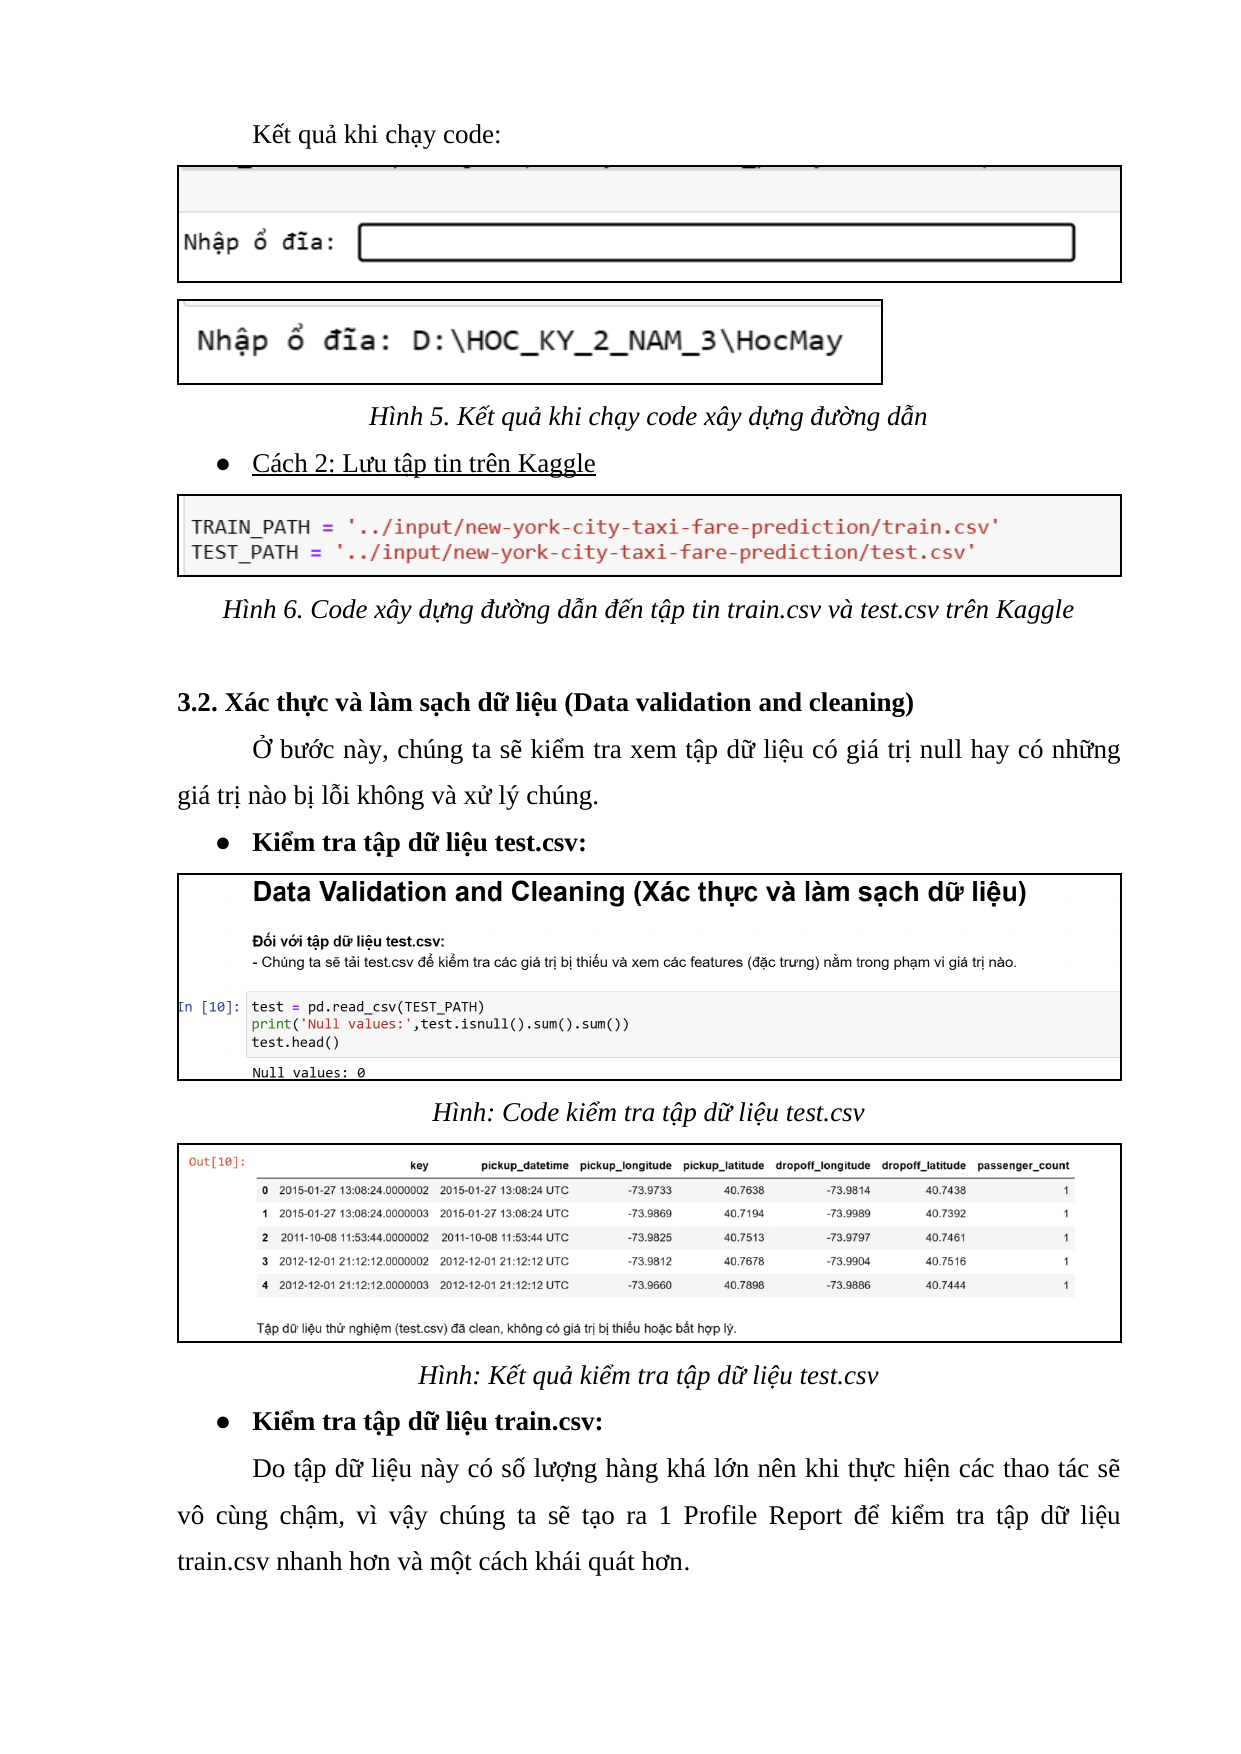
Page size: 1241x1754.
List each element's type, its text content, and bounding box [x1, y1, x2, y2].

text Kết quả khi chạy code: [177, 118, 1122, 165]
picture [179, 301, 881, 383]
picture [179, 875, 1120, 1079]
picture [179, 167, 1120, 281]
text Ở bước này, chúng ta sẽ kiểm tra xem tập dữ liệu có giá trị null hay có những giá trị nào bị lỗi không và xử lý chúng. [177, 733, 1122, 811]
subtitle 3.2. Xác thực và làm sạch dữ liệu (Data validation and cleaning) [177, 686, 1122, 717]
list Kiểm tra tập dữ liệu train.csv: [214, 1405, 1122, 1437]
picture [179, 1145, 1120, 1341]
text Hình: Kết quả kiểm tra tập dữ liệu test.csv [177, 1359, 1122, 1390]
picture [179, 496, 1120, 575]
list Kiểm tra tập dữ liệu test.csv: [214, 826, 1122, 857]
text Hình 6. Code xây dựng đường dẫn đến tập tin train.csv và test.csv trên Kaggle [177, 593, 1122, 624]
text Hình: Code kiểm tra tập dữ liệu test.csv [177, 1097, 1122, 1128]
text Do tập dữ liệu này có số lượng hàng khá lớn nên khi thực hiện các thao tác sẽ vô cùng chậm, vì vậy chúng ta sẽ tạo ra 1 Profile Report để kiểm tra tập dữ liệu train.csv nhanh hơn và một cách khái quát hơn. [177, 1452, 1122, 1577]
text Hình 5. Kết quả khi chạy code xây dựng đường dẫn [177, 401, 1122, 432]
list Cách 2: Lưu tập tin trên Kaggle [214, 447, 1122, 478]
